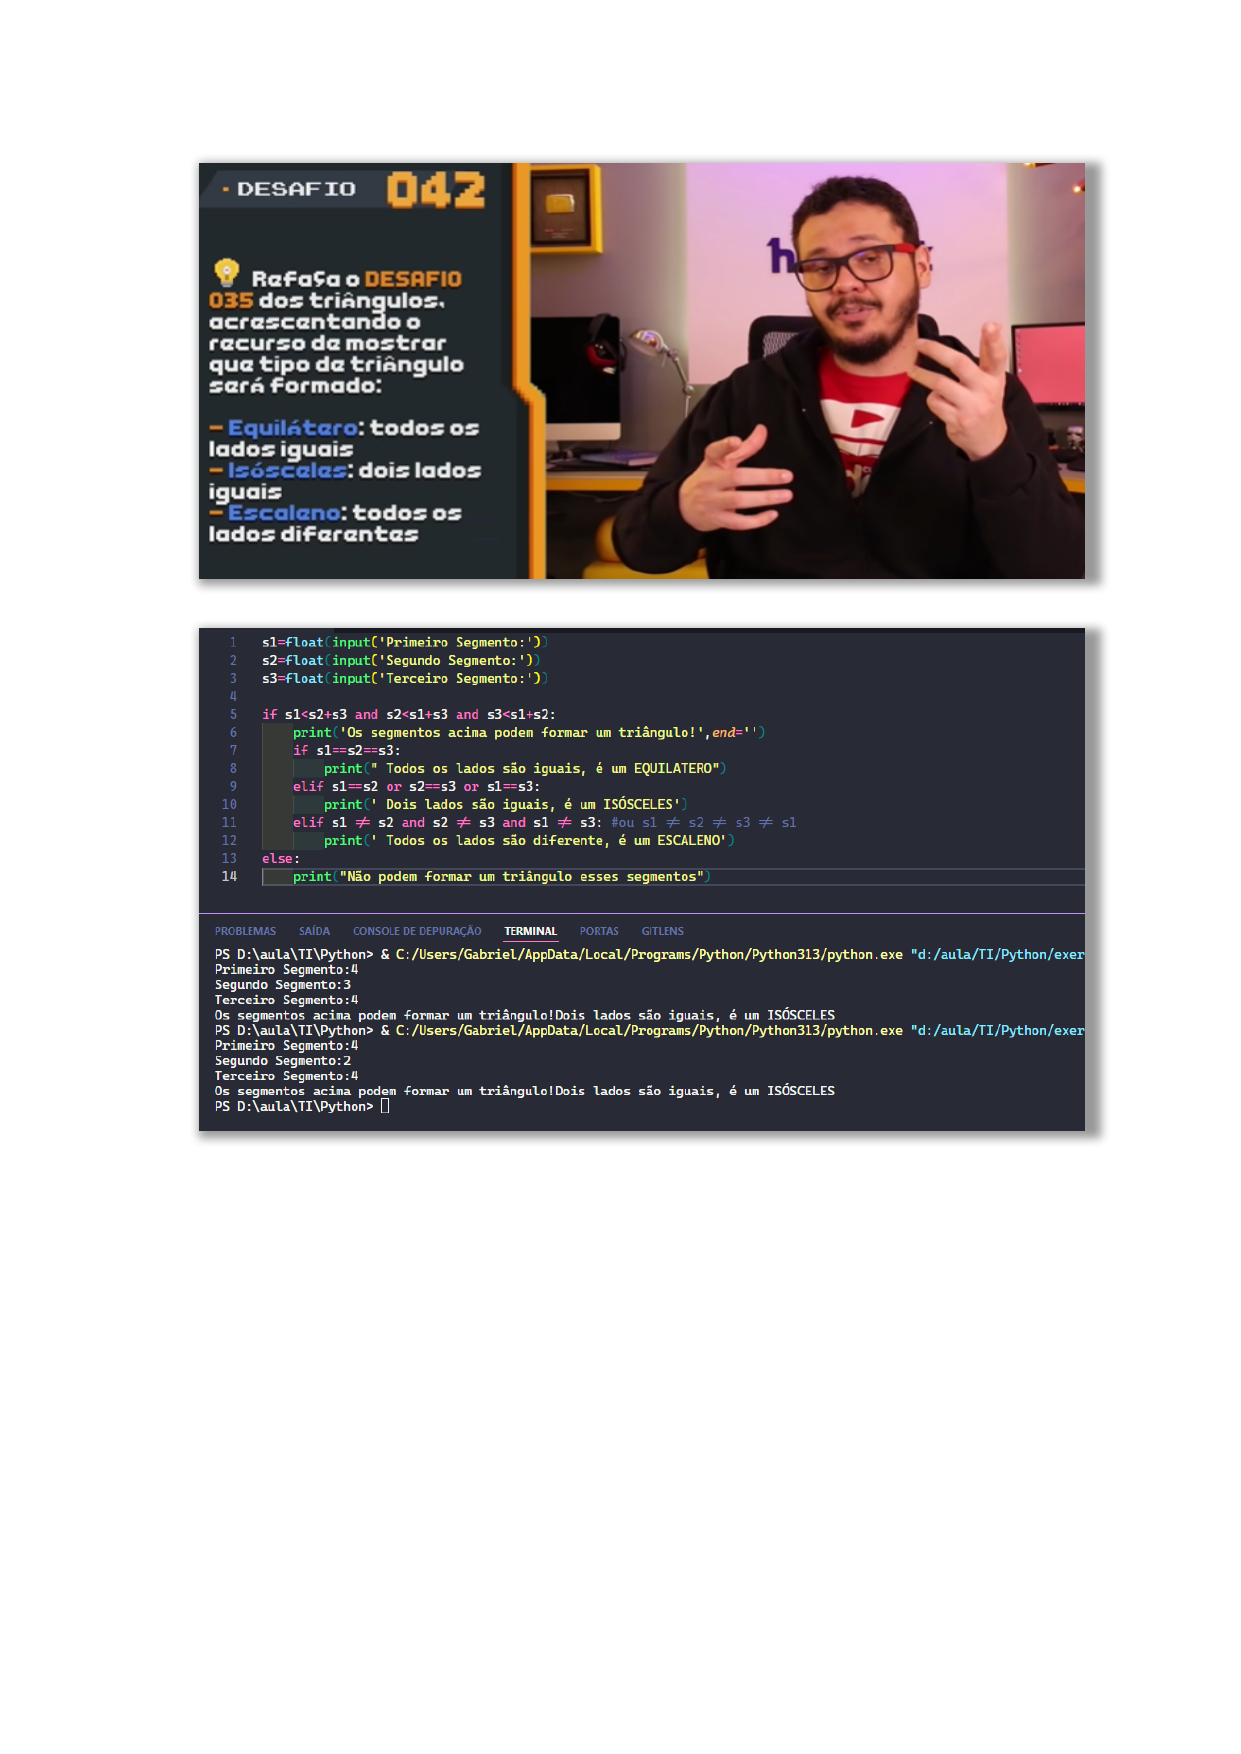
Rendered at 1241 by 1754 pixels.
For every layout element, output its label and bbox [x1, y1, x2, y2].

picture [199, 163, 1085, 579]
picture [199, 628, 1085, 1131]
